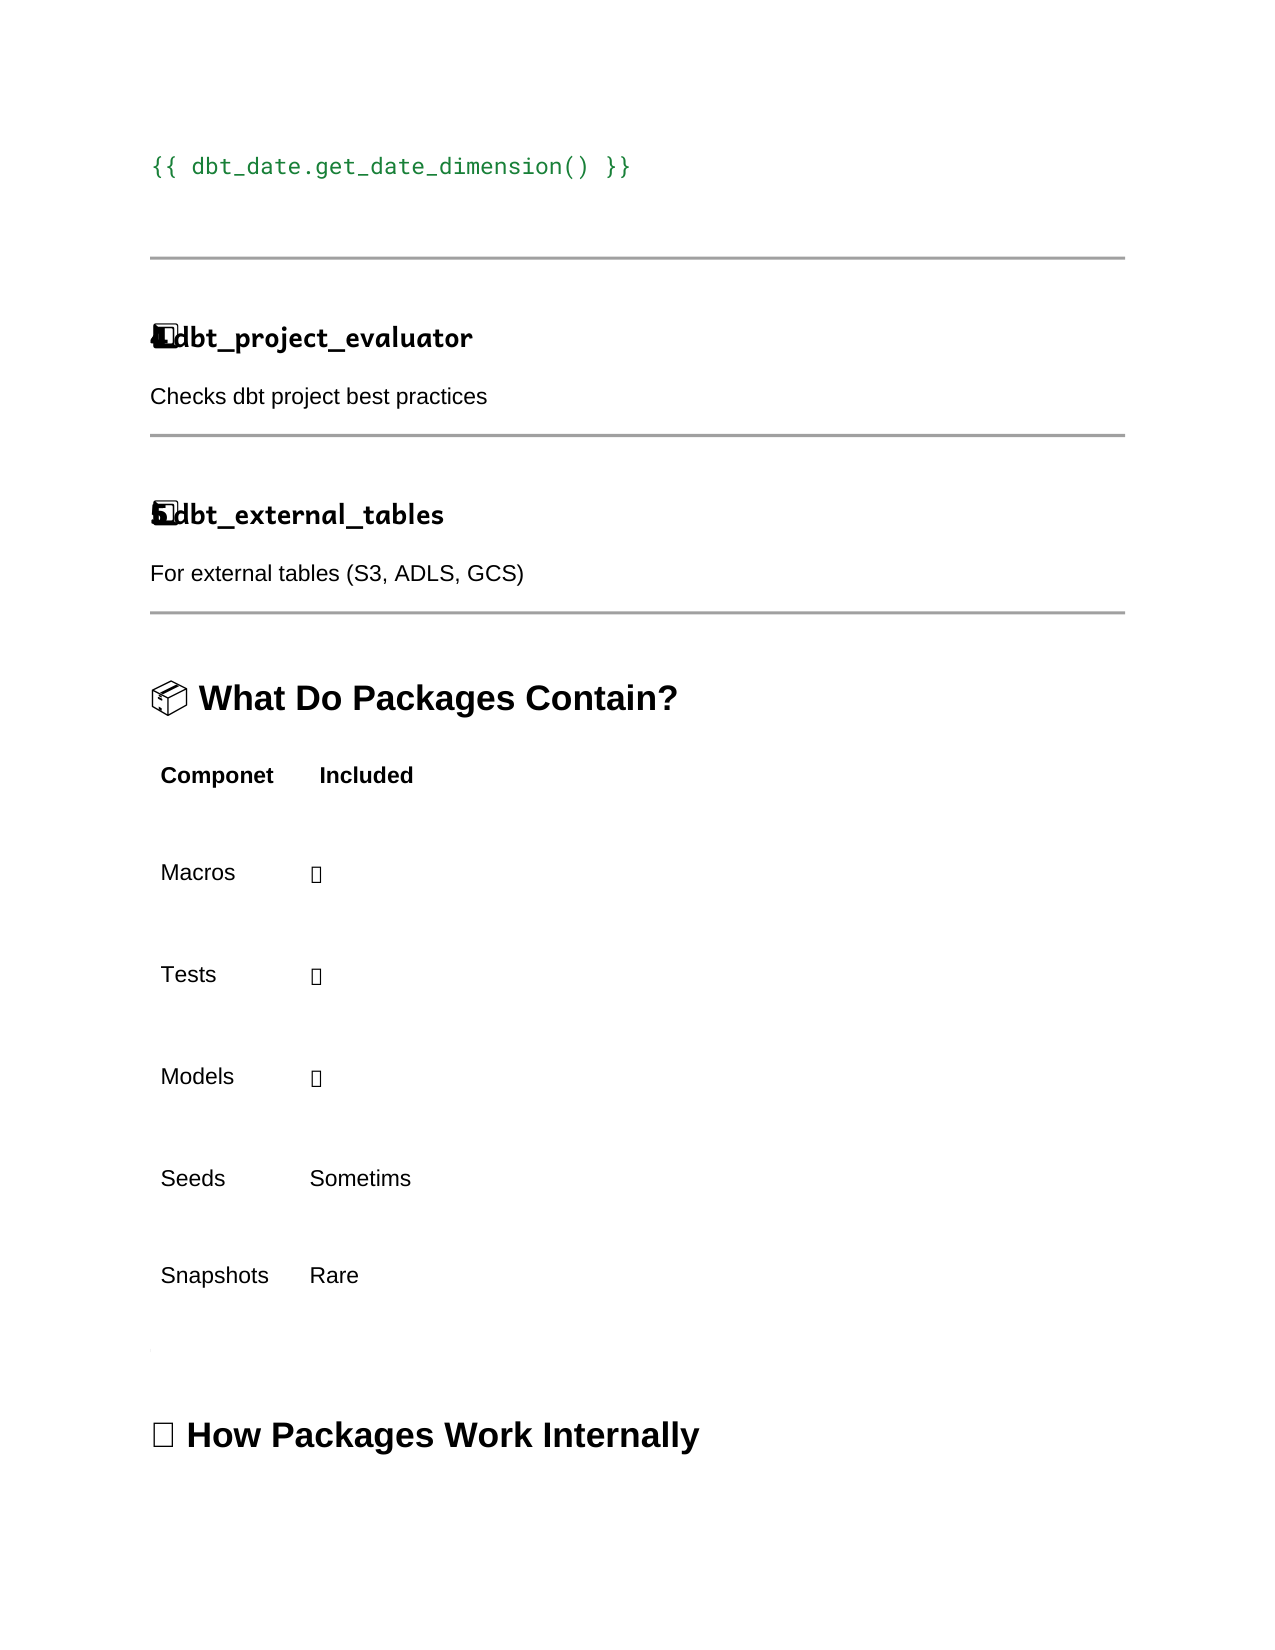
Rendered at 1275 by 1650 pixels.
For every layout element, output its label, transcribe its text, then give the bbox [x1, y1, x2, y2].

subtitle 4️⃣ dbt_project_evaluator [150, 314, 1125, 358]
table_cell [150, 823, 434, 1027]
text Checks dbt project best practices [150, 383, 1125, 409]
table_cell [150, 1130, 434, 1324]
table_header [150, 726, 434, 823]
text For external tables (S3, ADLS, GCS) [150, 560, 1125, 586]
text {{ dbt_date.get_date_dimension() }} [150, 150, 1125, 180]
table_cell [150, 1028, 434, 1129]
subtitle 🔄 How Packages Work Internally [150, 1415, 1125, 1455]
subtitle 5️⃣ dbt_external_tables [150, 491, 1125, 535]
subtitle 📦 What Do Packages Contain? [150, 677, 1125, 718]
